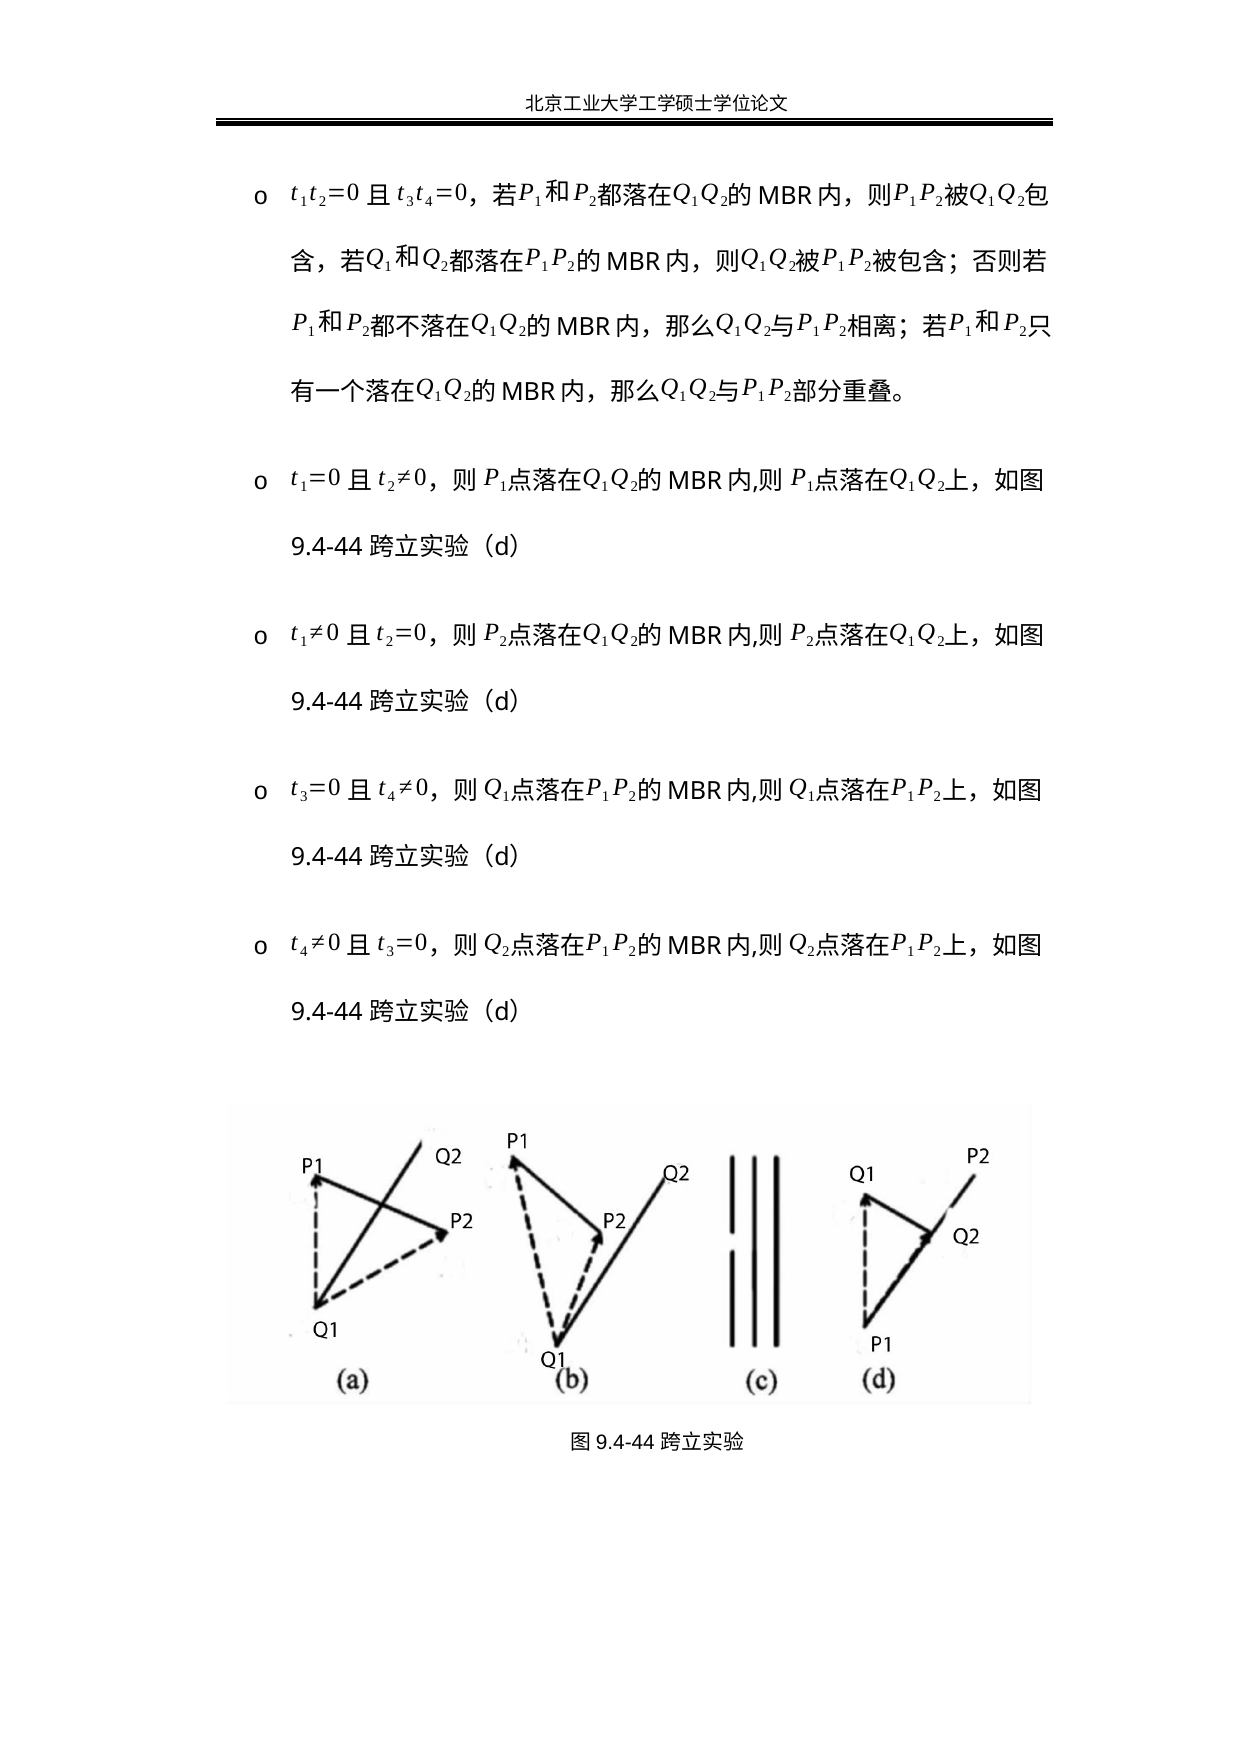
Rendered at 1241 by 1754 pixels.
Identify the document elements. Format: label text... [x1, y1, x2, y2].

list 且 ，若都落在的MBR内，则被包含，若都落在的MBR内，则被被包含；否则若都不落在的MBR内，那么与相离；若只有一个落在的MBR内，那么与部分重叠。 [253, 162, 1053, 422]
picture [219, 1099, 1049, 1422]
